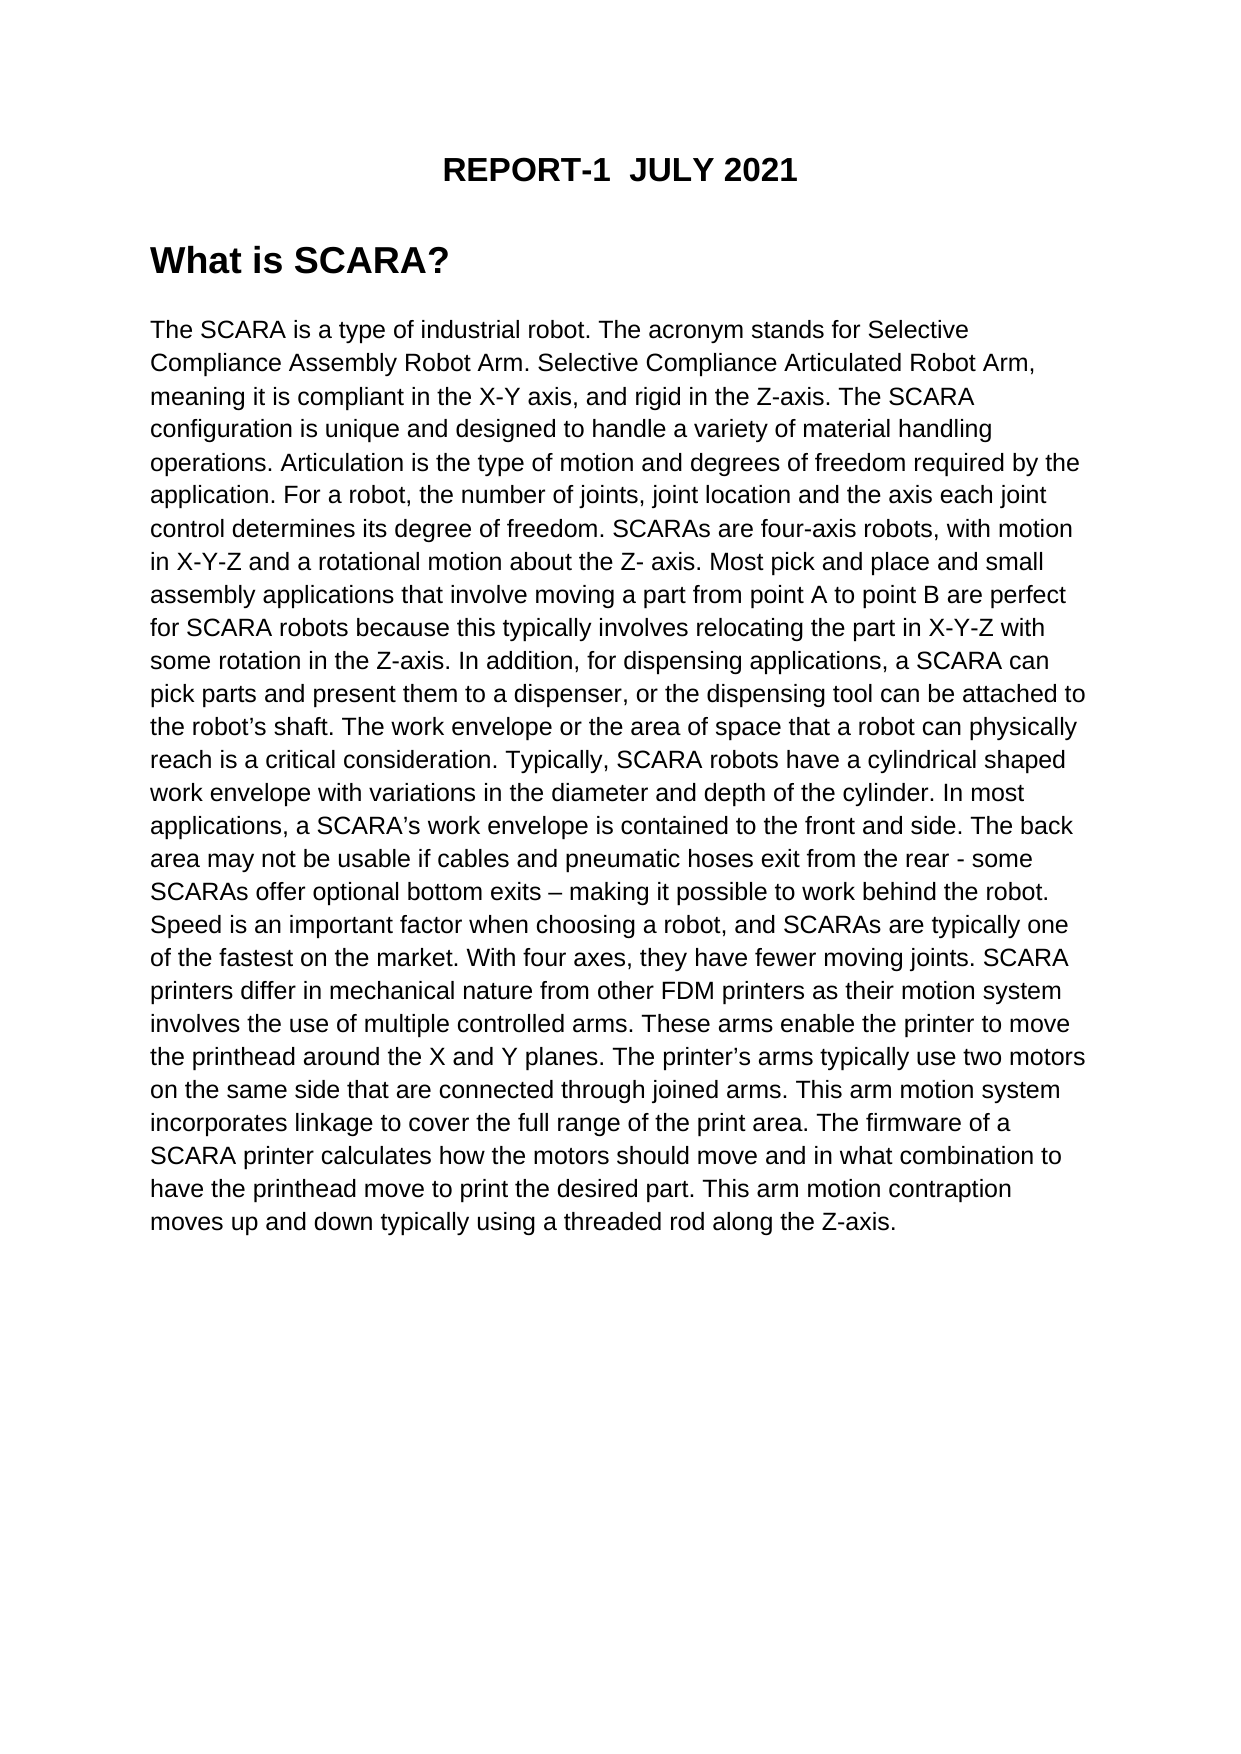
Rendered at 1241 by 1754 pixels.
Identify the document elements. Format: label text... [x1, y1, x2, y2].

text REPORT-1 JULY 2021 [150, 150, 1090, 188]
text The SCARA is a type of industrial robot. The acronym stands for Selective Compliance Assembly Robot Arm. Selective Compliance Articulated Robot Arm, meaning it is compliant in the X-Y axis, and rigid in the Z-axis. The SCARA configuration is unique and designed to handle a variety of material handling operations. Articulation is the type of motion and degrees of freedom required by the application. For a robot, the number of joints, joint location and the axis each joint control determines its degree of freedom. SCARAs are four-axis robots, with motion in X-Y-Z and a rotational motion about the Z- axis. Most pick and place and small assembly applications that involve moving a part from point A to point B are perfect for SCARA robots because this typically involves relocating the part in X-Y-Z with some rotation in the Z-axis. In addition, for dispensing applications, a SCARA can pick parts and present them to a dispenser, or the dispensing tool can be attached to the robot’s shaft. The work envelope or the area of space that a robot can physically reach is a critical consideration. Typically, SCARA robots have a cylindrical shaped work envelope with variations in the diameter and depth of the cylinder. In most applications, a SCARA’s work envelope is contained to the front and side. The back area may not be usable if cables and pneumatic hoses exit from the rear - some SCARAs offer optional bottom exits – making it possible to work behind the robot. Speed is an important factor when choosing a robot, and SCARAs are typically one of the fastest on the market. With four axes, they have fewer moving joints. SCARA printers differ in mechanical nature from other FDM printers as their motion system involves the use of multiple controlled arms. These arms enable the printer to move the printhead around the X and Y planes. The printer’s arms typically use two motors on the same side that are connected through joined arms. This arm motion system incorporates linkage to cover the full range of the print area. The firmware of a SCARA printer calculates how the motors should move and in what combination to have the printhead move to print the desired part. This arm motion contraption moves up and down typically using a threaded rod along the Z-axis. [150, 315, 1090, 1236]
text What is SCARA? [150, 238, 1090, 281]
